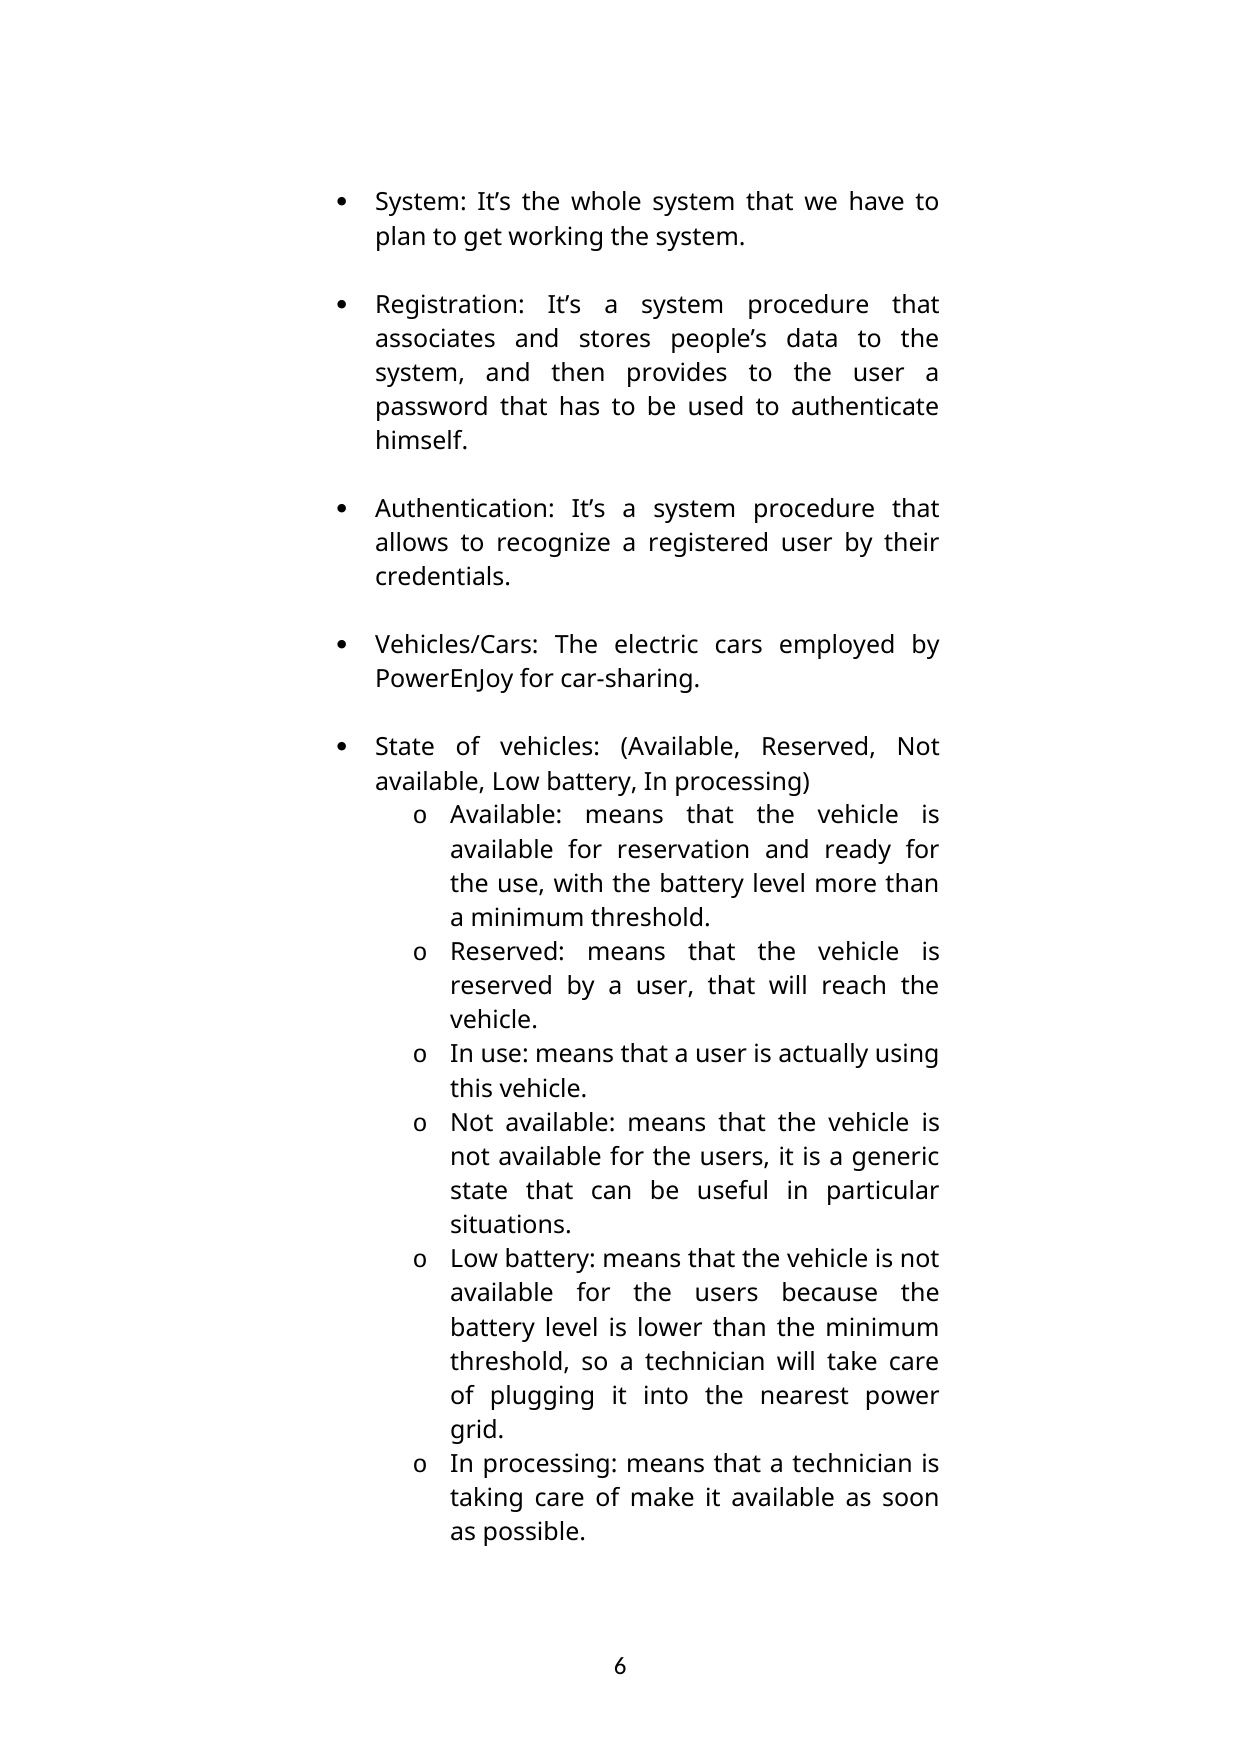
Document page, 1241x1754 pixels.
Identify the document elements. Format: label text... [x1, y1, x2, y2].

list State of vehicles: (Available, Reserved, Not available, Low battery, In processing) [337, 729, 940, 797]
list System: It’s the whole system that we have to plan to get working the system. [337, 184, 940, 252]
list Reserved: means that the vehicle is reserved by a user, that will reach the vehicle. [412, 934, 940, 1036]
list In processing: means that a technician is taking care of make it available as soon as possible. [412, 1445, 940, 1548]
list Not available: means that the vehicle is not available for the users, it is a generic state that can be useful in particular situations. [412, 1104, 940, 1241]
list Low battery: means that the vehicle is not available for the users because the battery level is lower than the minimum threshold, so a technician will take care of plugging it into the nearest power grid. [412, 1241, 940, 1445]
list Registration: It’s a system procedure that associates and stores people’s data to the system, and then provides to the user a password that has to be used to authenticate himself. [337, 286, 940, 457]
list In use: means that a user is actually using this vehicle. [412, 1036, 940, 1104]
list Authentication: It’s a system procedure that allows to recognize a registered user by their credentials. [337, 491, 940, 593]
list Available: means that the vehicle is available for reservation and ready for the use, with the battery level more than a minimum threshold. [412, 797, 940, 934]
list Vehicles/Cars: The electric cars employed by PowerEnJoy for car-sharing. [337, 627, 940, 695]
